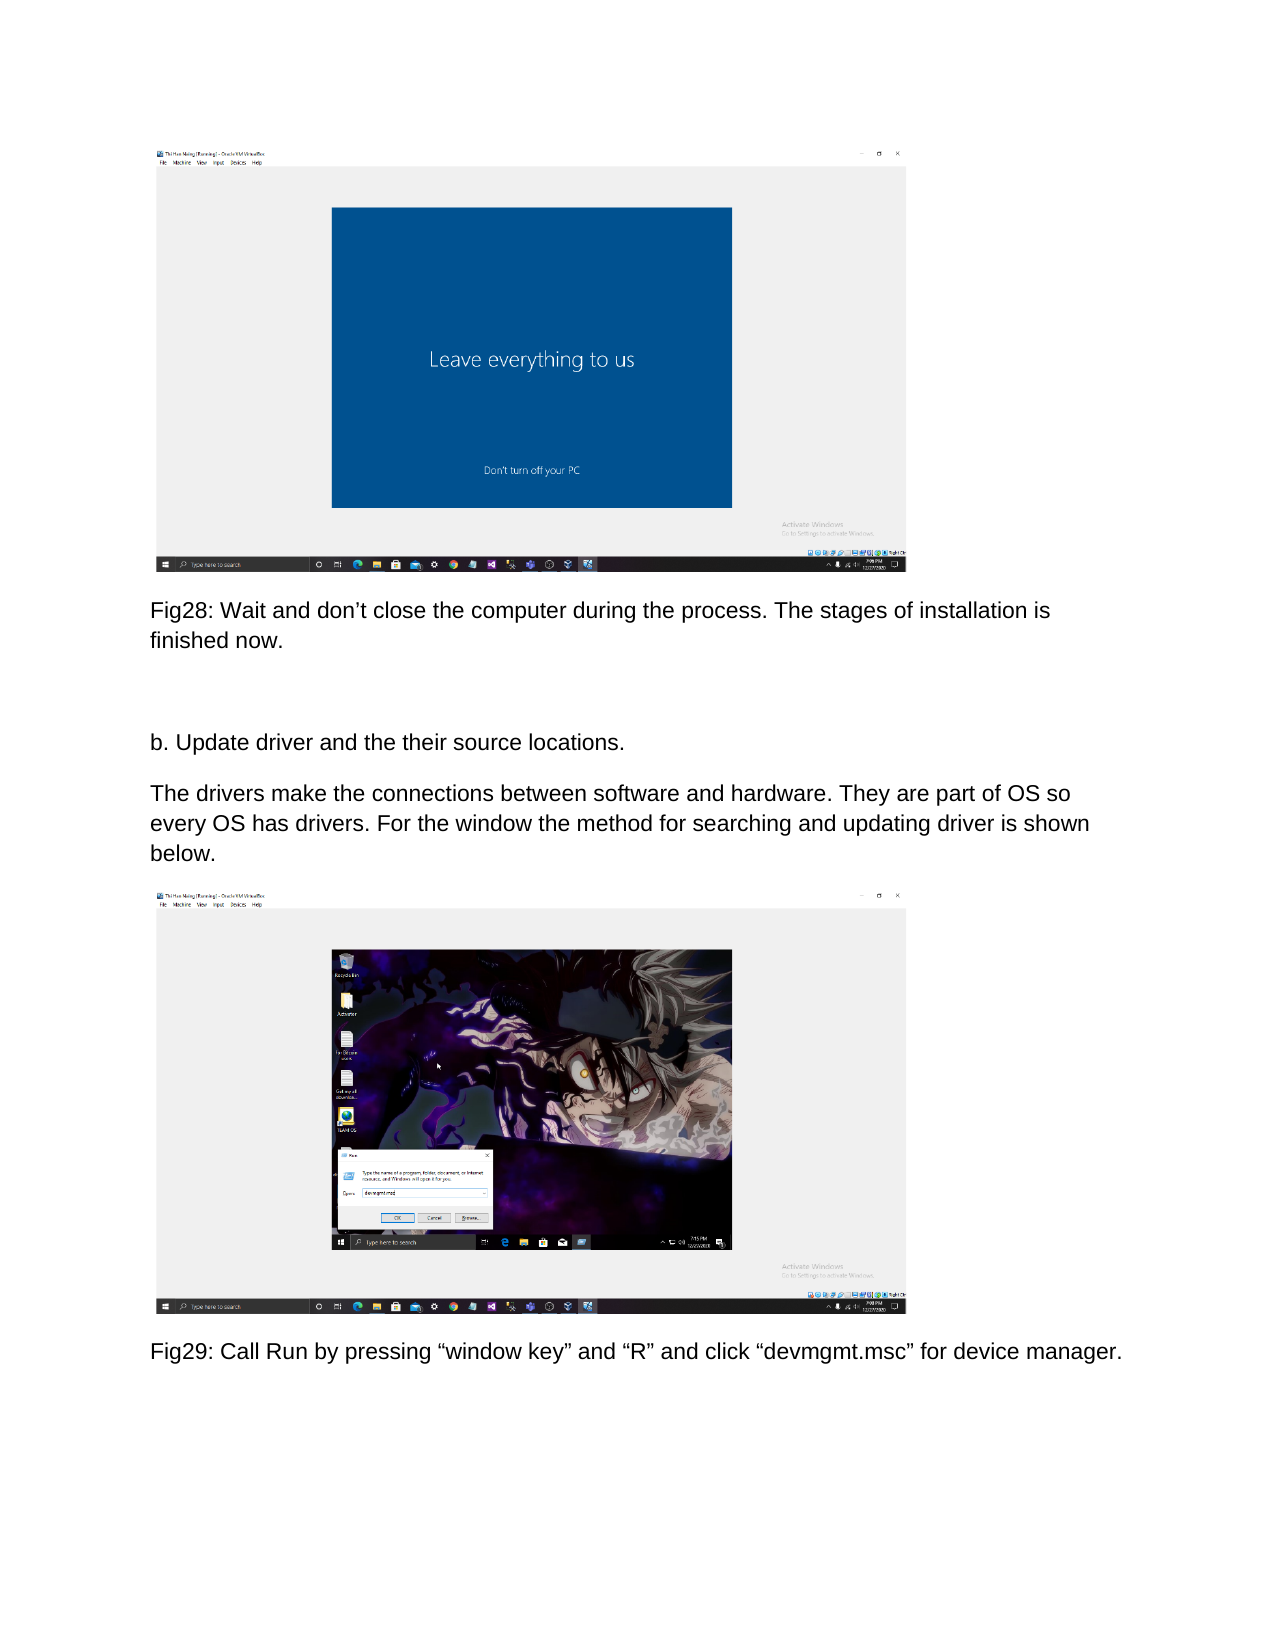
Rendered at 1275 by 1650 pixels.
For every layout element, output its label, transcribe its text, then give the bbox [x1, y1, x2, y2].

text Fig29: Call Run by pressing “window key” and “R” and click “devmgmt.msc” for device manager. [150, 1338, 1125, 1364]
text The drivers make the connections between software and hardware. They are part of OS so every OS has drivers. For the window the method for searching and updating driver is shown below. [150, 780, 1125, 867]
picture [156, 150, 907, 572]
text Fig28: Wait and don’t close the computer during the process. The stages of installation is finished now. [150, 597, 1125, 653]
text b. Update driver and the their source locations. [150, 729, 1125, 755]
picture [156, 891, 907, 1314]
